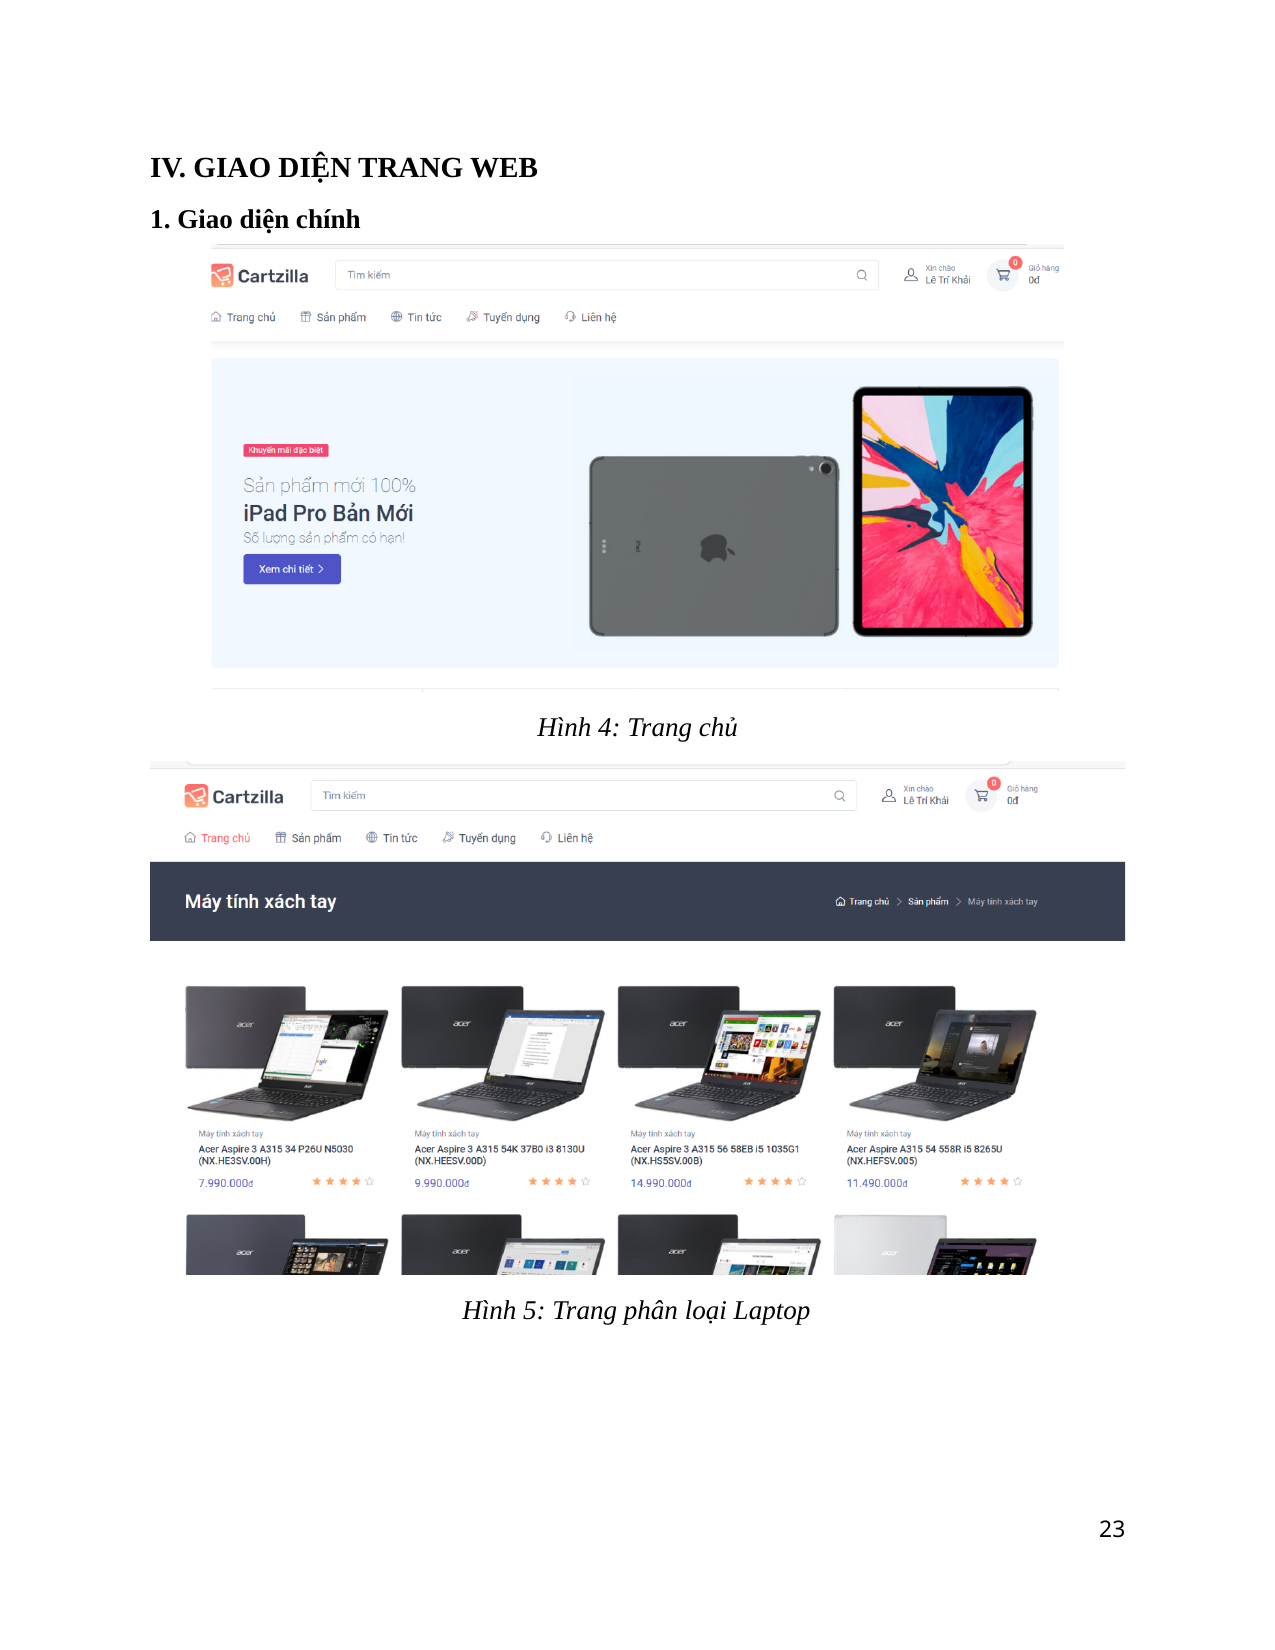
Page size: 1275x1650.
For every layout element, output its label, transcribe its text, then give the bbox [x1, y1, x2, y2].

text Hình 4: Trang chủ [150, 711, 1125, 742]
picture [211, 244, 1064, 692]
subtitle IV. GIAO DIỆN TRANG WEB [150, 150, 1125, 183]
picture [150, 761, 1125, 1275]
subtitle 1. Giao diện chính [150, 203, 1125, 234]
text Hình 5: Trang phân loại Laptop [150, 1294, 1125, 1325]
